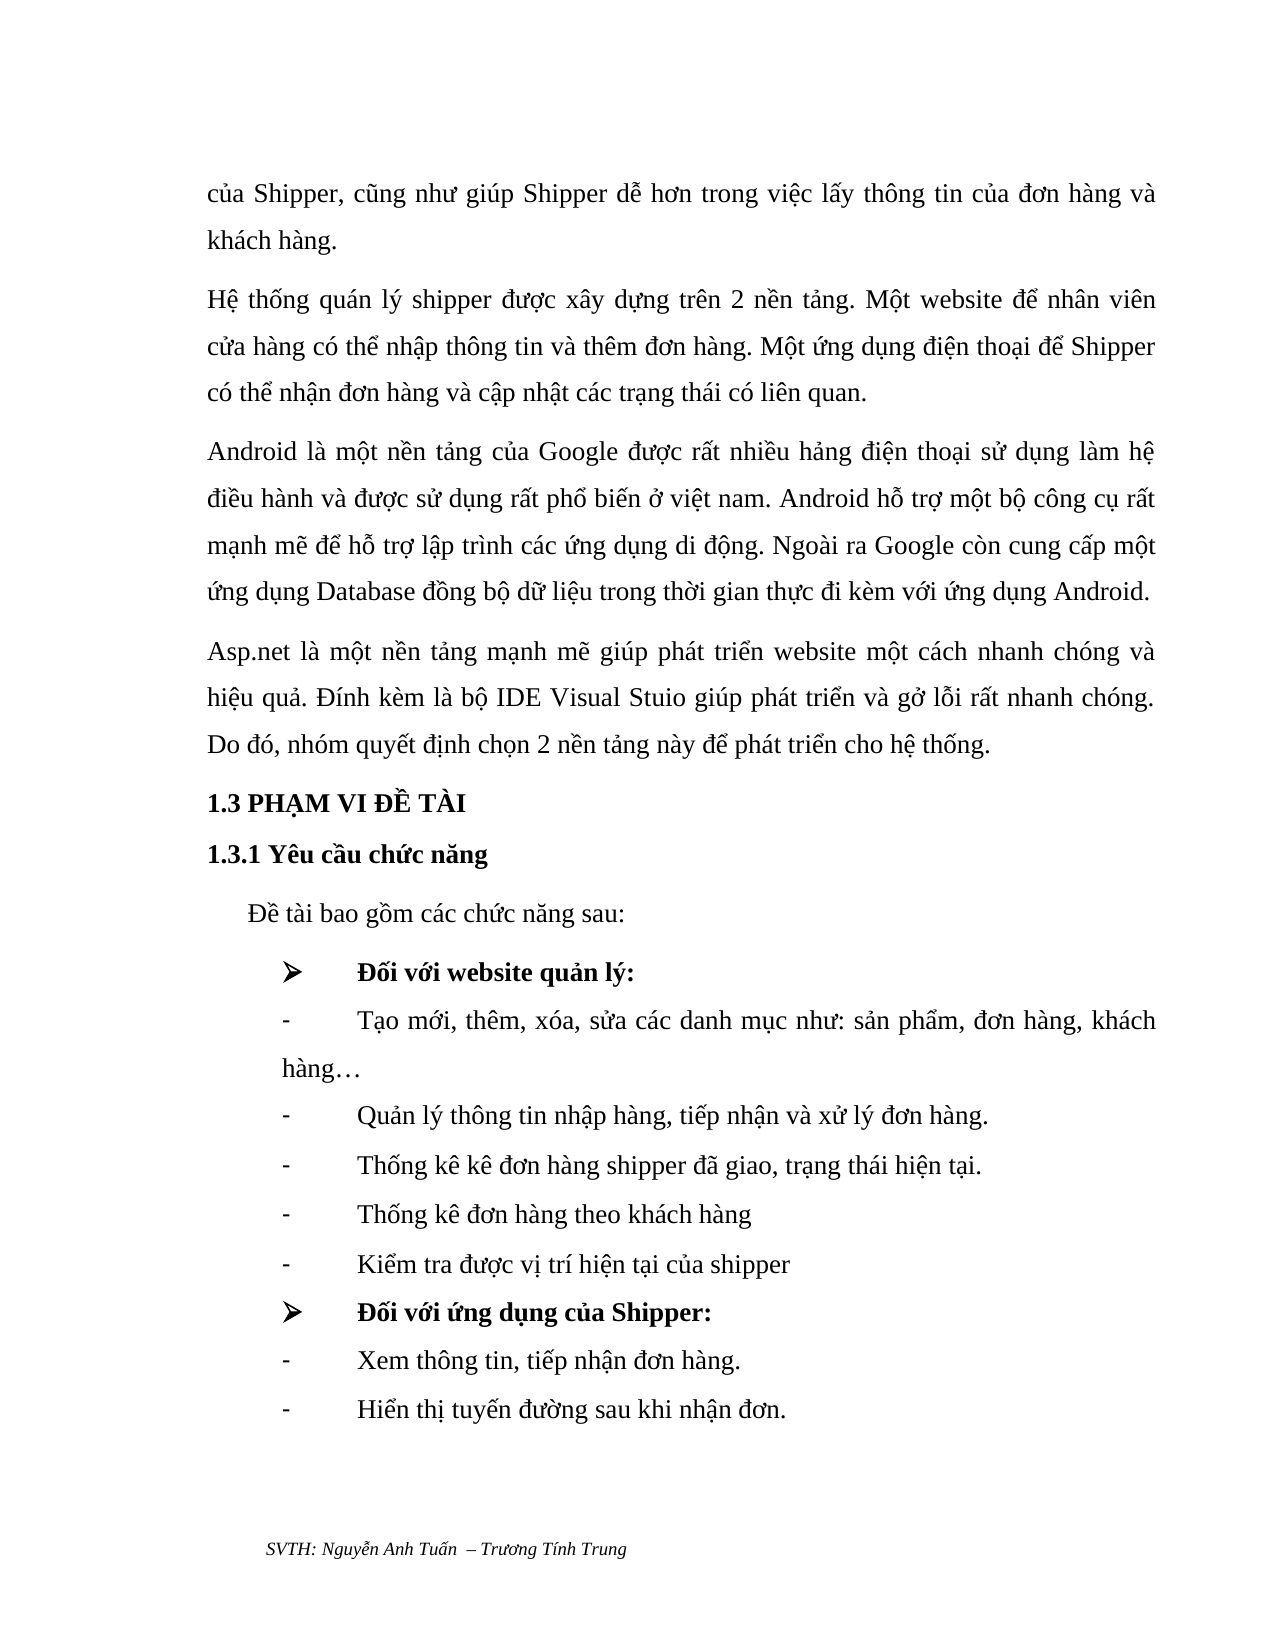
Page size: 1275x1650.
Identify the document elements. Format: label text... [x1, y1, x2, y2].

list Kiểm tra được vị trí hiện tại của shipper [282, 1247, 1157, 1280]
text Hệ thống quán lý shipper được xây dựng trên 2 nền tảng. Một website để nhân viên cửa hàng có thể nhập thông tin và thêm đơn hàng. Một ứng dụng điện thoại để Shipper có thể nhận đơn hàng và cập nhật các trạng thái có liên quan. [207, 283, 1157, 407]
text Android là một nền tảng của Google được rất nhiều hảng điện thoại sử dụng làm hệ điều hành và được sử dụng rất phổ biến ở việt nam. Android hỗ trợ một bộ công cụ rất mạnh mẽ để hỗ trợ lập trình các ứng dụng di động. Ngoài ra Google còn cung cấp một ứng dụng Database đồng bộ dữ liệu trong thời gian thực đi kèm với ứng dụng Android. [207, 436, 1157, 607]
list Xem thông tin, tiếp nhận đơn hàng. [282, 1343, 1157, 1376]
list Hiển thị tuyến đường sau khi nhận đơn. [282, 1393, 1157, 1426]
list Thống kê đơn hàng theo khách hàng [282, 1197, 1157, 1230]
list Đối với website quản lý: [282, 956, 1157, 988]
list Thống kê kê đơn hàng shipper đã giao, trạng thái hiện tại. [282, 1148, 1157, 1181]
text Đề tài bao gồm các chức năng sau: [247, 897, 1157, 928]
subtitle PHẠM VI ĐỀ TÀI [207, 787, 1157, 818]
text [207, 177, 1157, 255]
list Đối với ứng dụng của Shipper: [282, 1296, 1157, 1328]
subtitle Yêu cầu chức năng [207, 838, 1157, 869]
list Quản lý thông tin nhập hàng, tiếp nhận và xử lý đơn hàng. [282, 1098, 1157, 1131]
text Asp.net là một nền tảng mạnh mẽ giúp phát triển website một cách nhanh chóng và hiệu quả. Đính kèm là bộ IDE Visual Stuio giúp phát triển và gở lỗi rất nhanh chóng. Do đó, nhóm quyết định chọn 2 nền tảng này để phát triển cho hệ thống. [207, 635, 1157, 759]
list Tạo mới, thêm, xóa, sửa các danh mục như: sản phẩm, đơn hàng, khách hàng… [282, 1003, 1157, 1083]
